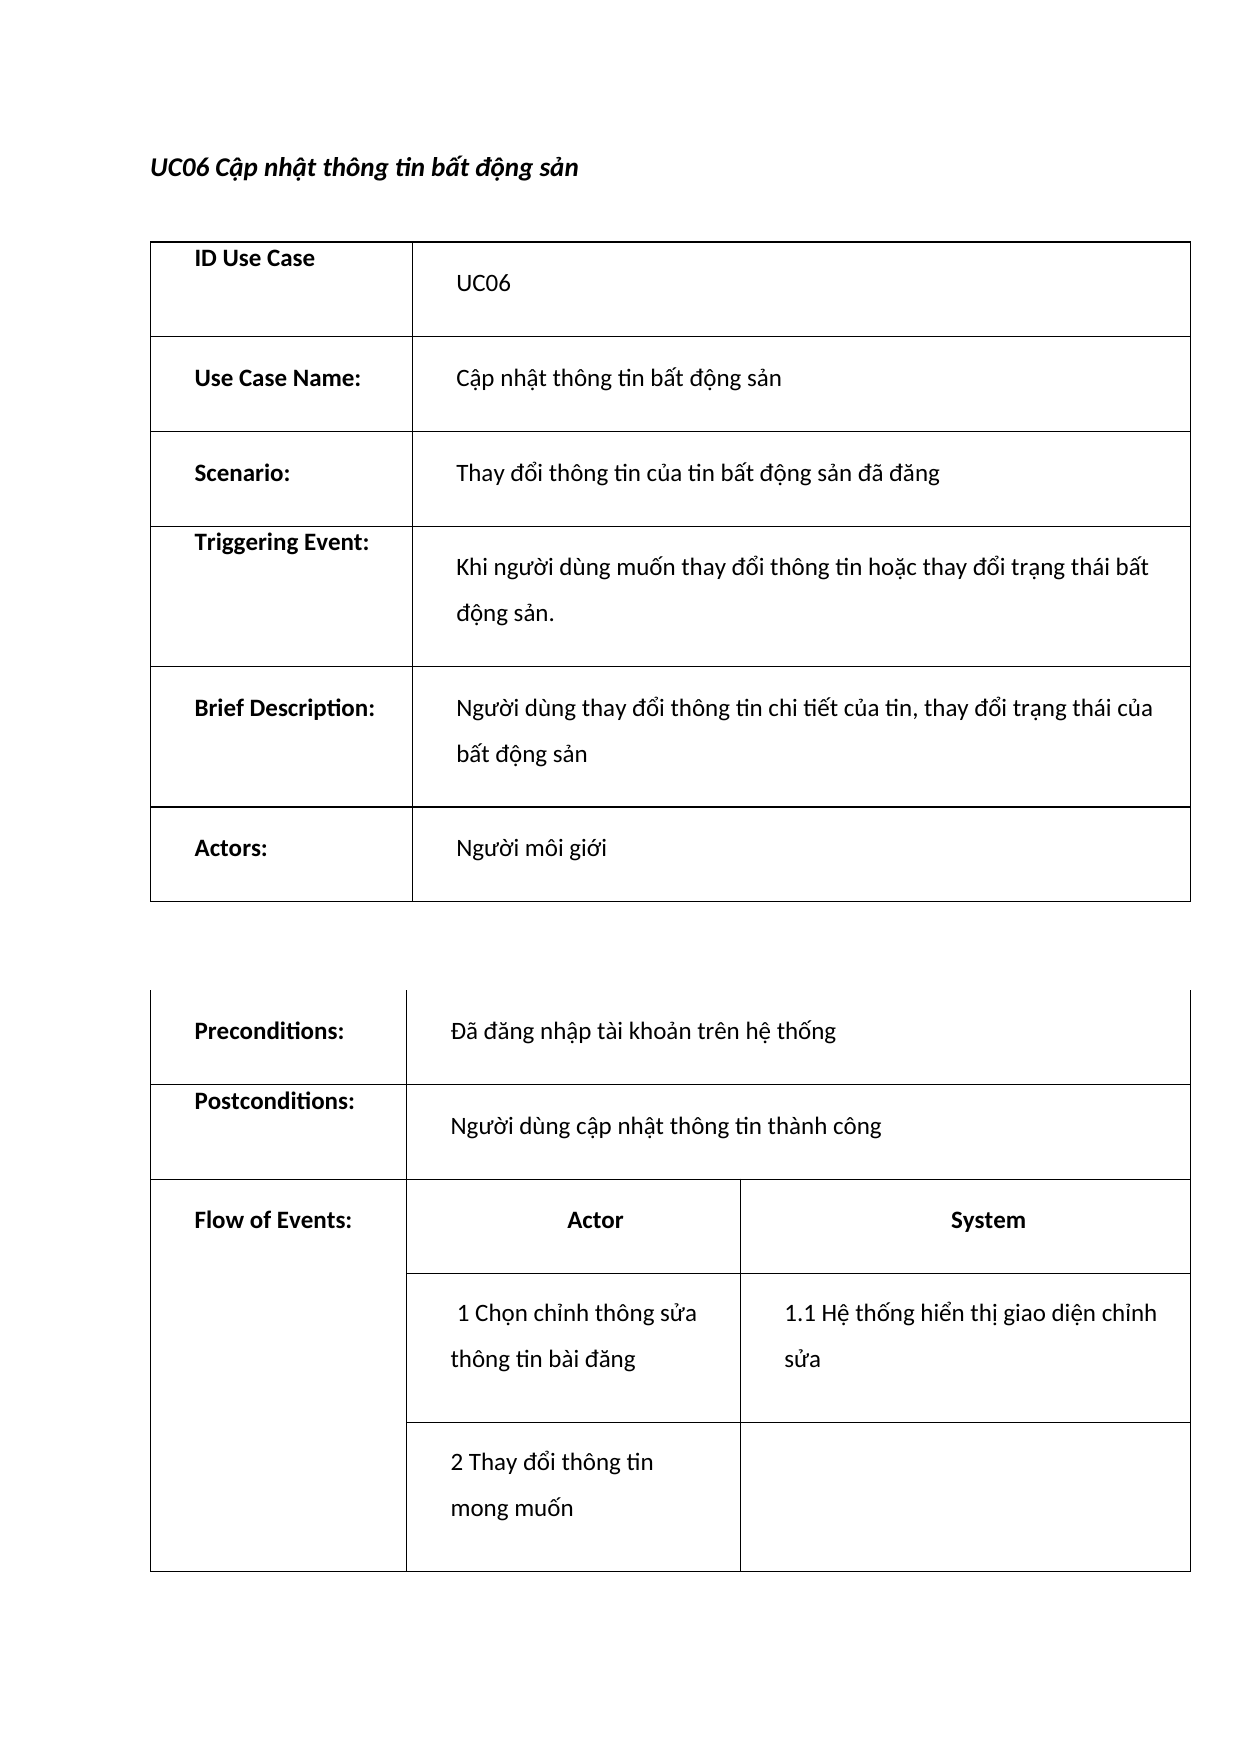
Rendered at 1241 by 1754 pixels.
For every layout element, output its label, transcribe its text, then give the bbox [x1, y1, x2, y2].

table_cell Postconditions: [151, 1085, 406, 1178]
table_header ID Use Case [151, 243, 412, 336]
table_cell Actor [407, 1180, 740, 1273]
table_cell Brief Description: [151, 667, 412, 806]
table_header UC06 [413, 243, 1190, 336]
table_cell Triggering Event: [151, 527, 412, 666]
table_header Đã đăng nhập tài khoản trên hệ thống [407, 990, 1190, 1084]
table_cell Scenario: [151, 432, 412, 526]
table_cell Cập nhật thông tin bất động sản [413, 337, 1190, 431]
table_cell Người dùng thay đổi thông tin chi tiết của tin, thay đổi trạng thái của bất động sản [413, 667, 1190, 806]
table_cell Thay đổi thông tin của tin bất động sản đã đăng [413, 432, 1190, 526]
table_cell Người môi giới [413, 808, 1190, 901]
table_cell 1.1 Hệ thống hiển thị giao diện chỉnh sửa [741, 1274, 1190, 1422]
text UC06 Cập nhật thông tin bất động sản [150, 150, 1090, 183]
table_cell [741, 1423, 1190, 1571]
table_cell Flow of Events: [151, 1180, 406, 1571]
table_cell 1 Chọn chỉnh thông sửa thông tin bài đăng [407, 1274, 740, 1422]
table_cell Actors: [151, 808, 412, 901]
table_cell System [741, 1180, 1190, 1273]
table_cell Người dùng cập nhật thông tin thành công [407, 1085, 1190, 1178]
table_cell Use Case Name: [151, 337, 412, 431]
table_cell 2 Thay đổi thông tin mong muốn [407, 1423, 740, 1571]
table_cell Khi người dùng muốn thay đổi thông tin hoặc thay đổi trạng thái bất động sản. [413, 527, 1190, 666]
table_header Preconditions: [151, 990, 406, 1084]
